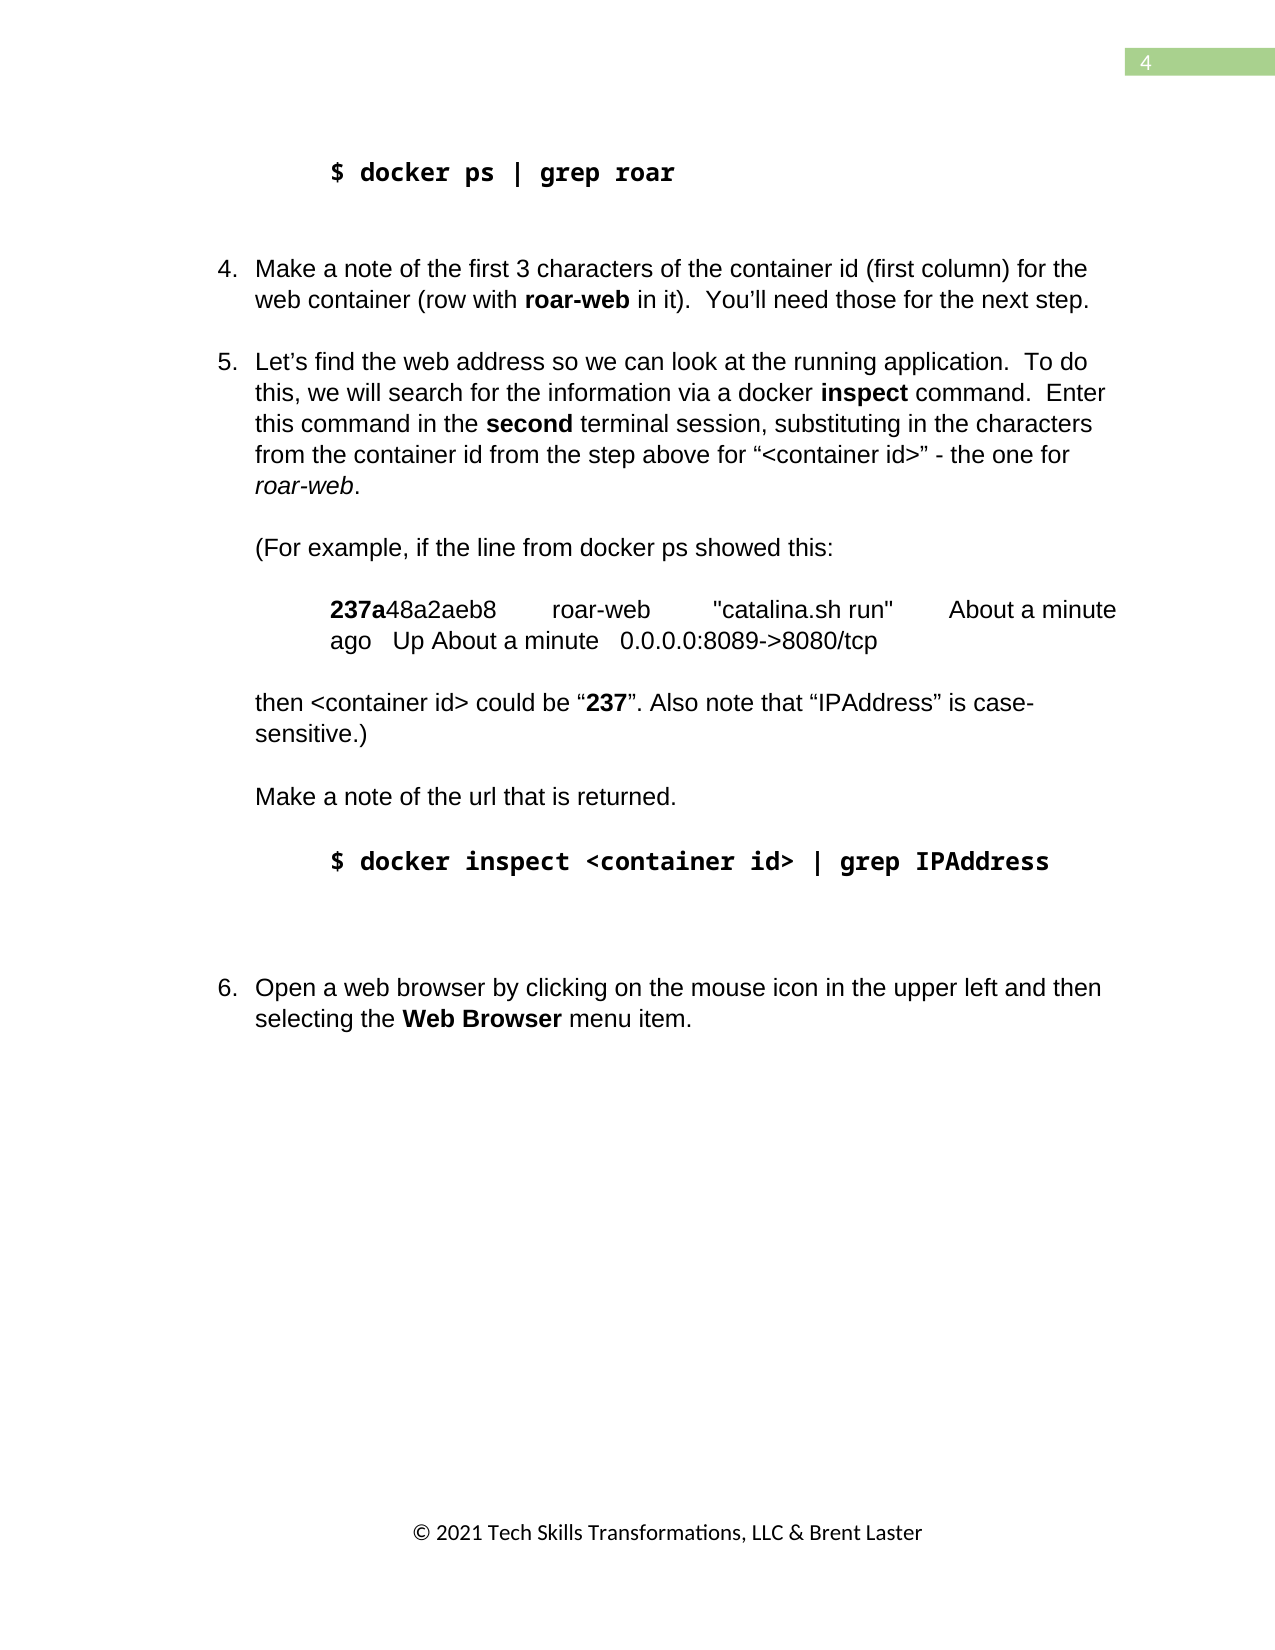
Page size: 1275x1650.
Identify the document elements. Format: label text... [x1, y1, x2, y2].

list (For example, if the line from docker ps showed this: [255, 533, 1125, 562]
list 237a48a2aeb8 roar-web "catalina.sh run" About a minute ago Up About a minute 0.0.0.0:8089->8080/tcp [330, 595, 1125, 655]
list then <container id> could be “237”. Also note that “IPAddress” is case-sensitive.) [255, 688, 1125, 748]
list Make a note of the url that is returned. [255, 781, 1125, 810]
list Open a web browser by clicking on the mouse icon in the upper left and then selecting the Web Browser menu item. [217, 973, 1125, 1033]
list Make a note of the first 3 characters of the container id (first column) for the web container (row with roar-web in it). You’ll need those for the next step. [217, 254, 1125, 313]
list $ docker inspect <container id> | grep IPAddress [330, 843, 1125, 878]
list Let’s find the web address so we can look at the running application. To do this, we will search for the information via a docker inspect command. Enter this command in the second terminal session, substituting in the characters from the container id from the step above for “<container id>” - the one for roar-web. [217, 347, 1125, 500]
list $ docker ps | grep roar [330, 155, 1125, 189]
